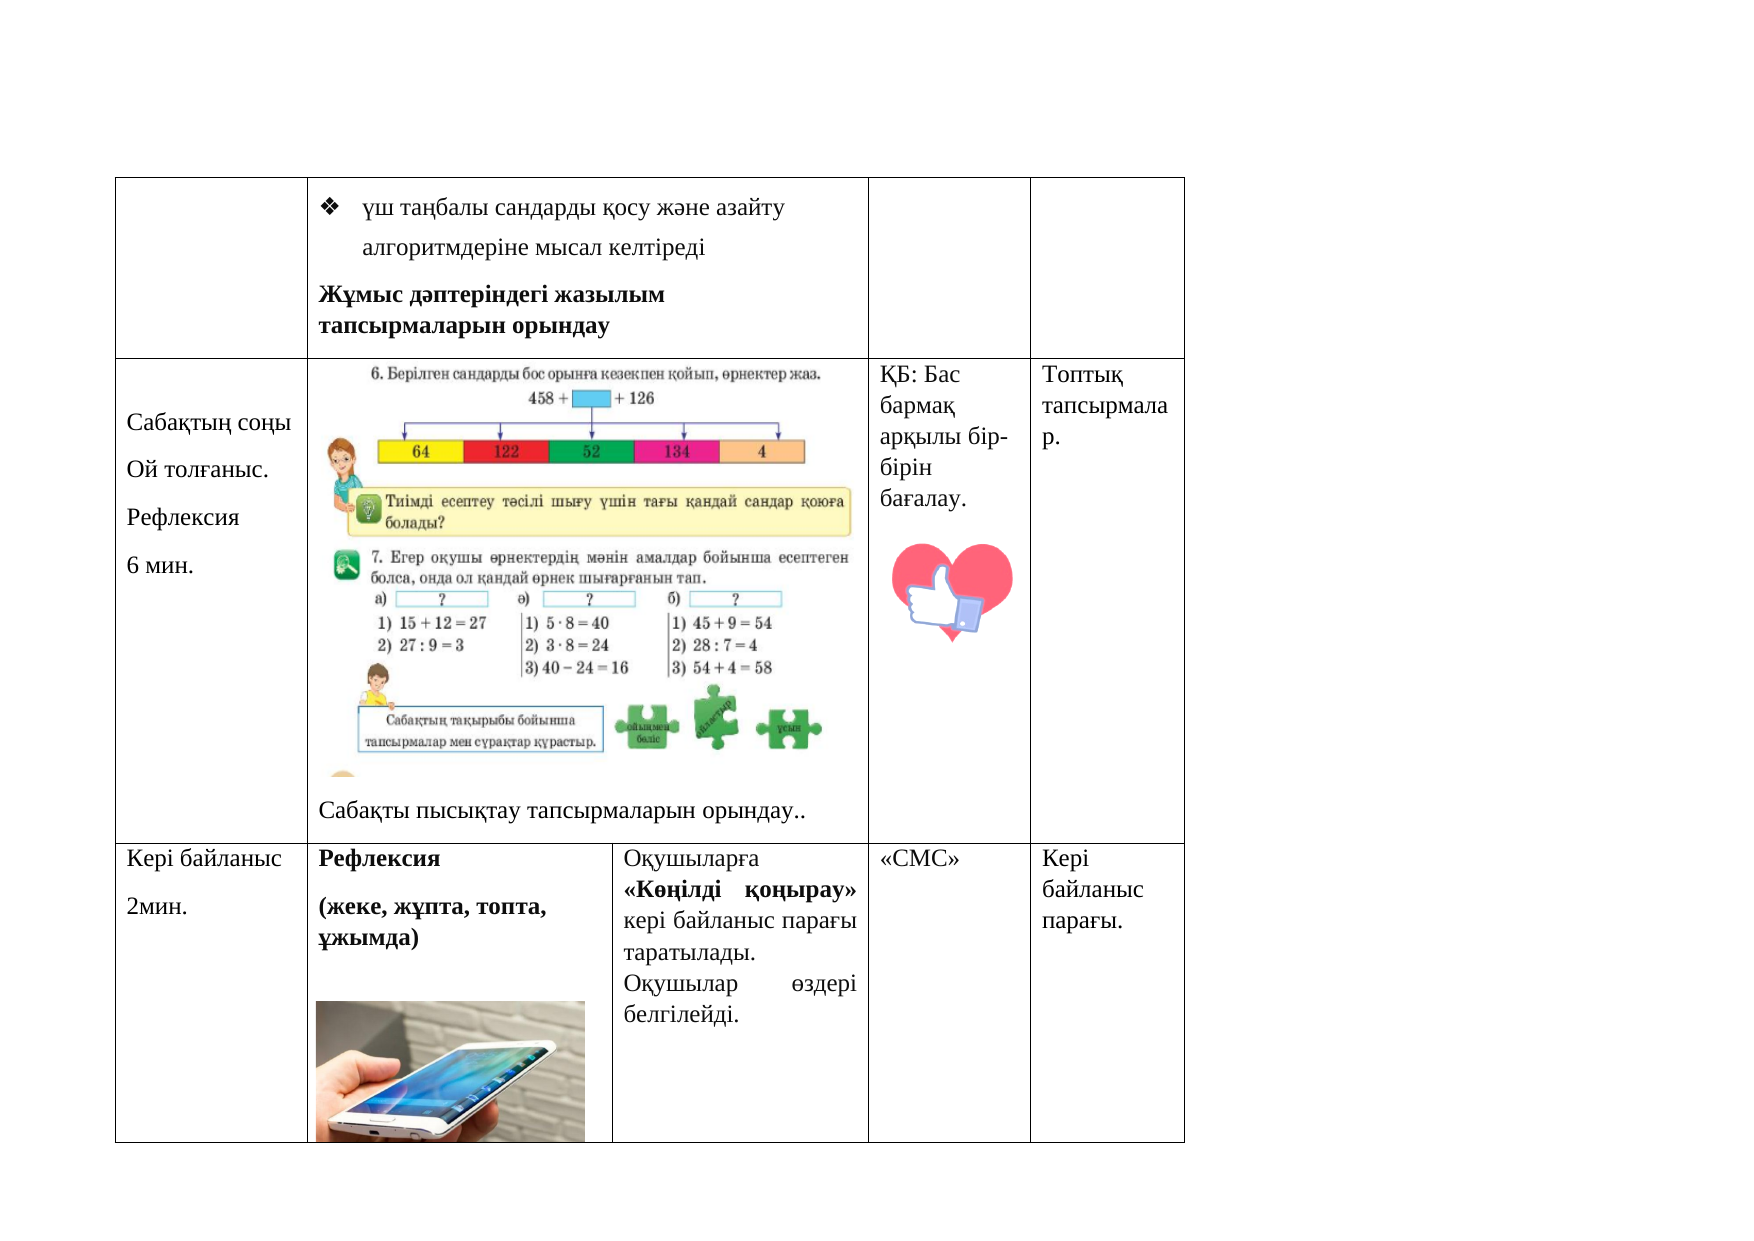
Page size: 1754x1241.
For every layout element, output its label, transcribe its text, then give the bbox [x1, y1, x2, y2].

table_cell «СМС» [869, 844, 1030, 1142]
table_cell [1031, 178, 1184, 358]
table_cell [1031, 844, 1184, 1142]
table_cell Сабақты пысықтау тапсырмаларын орындау.. [308, 359, 868, 842]
table_cell Кері байланыс 2мин. [116, 844, 307, 1142]
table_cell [869, 178, 1030, 358]
picture [315, 1001, 585, 1142]
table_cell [308, 178, 868, 358]
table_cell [308, 844, 612, 1142]
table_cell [613, 844, 868, 1142]
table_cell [116, 178, 307, 358]
table_cell ҚБ: Бас бармақ арқылы бір-бірін бағалау. [869, 359, 1030, 842]
picture [318, 359, 863, 777]
table_cell Топтық тапсырмалар. [1031, 359, 1184, 842]
picture [879, 531, 1023, 657]
table_cell Сабақтың соңы Ой толғаныс. Рефлексия 6 мин. [116, 359, 307, 842]
